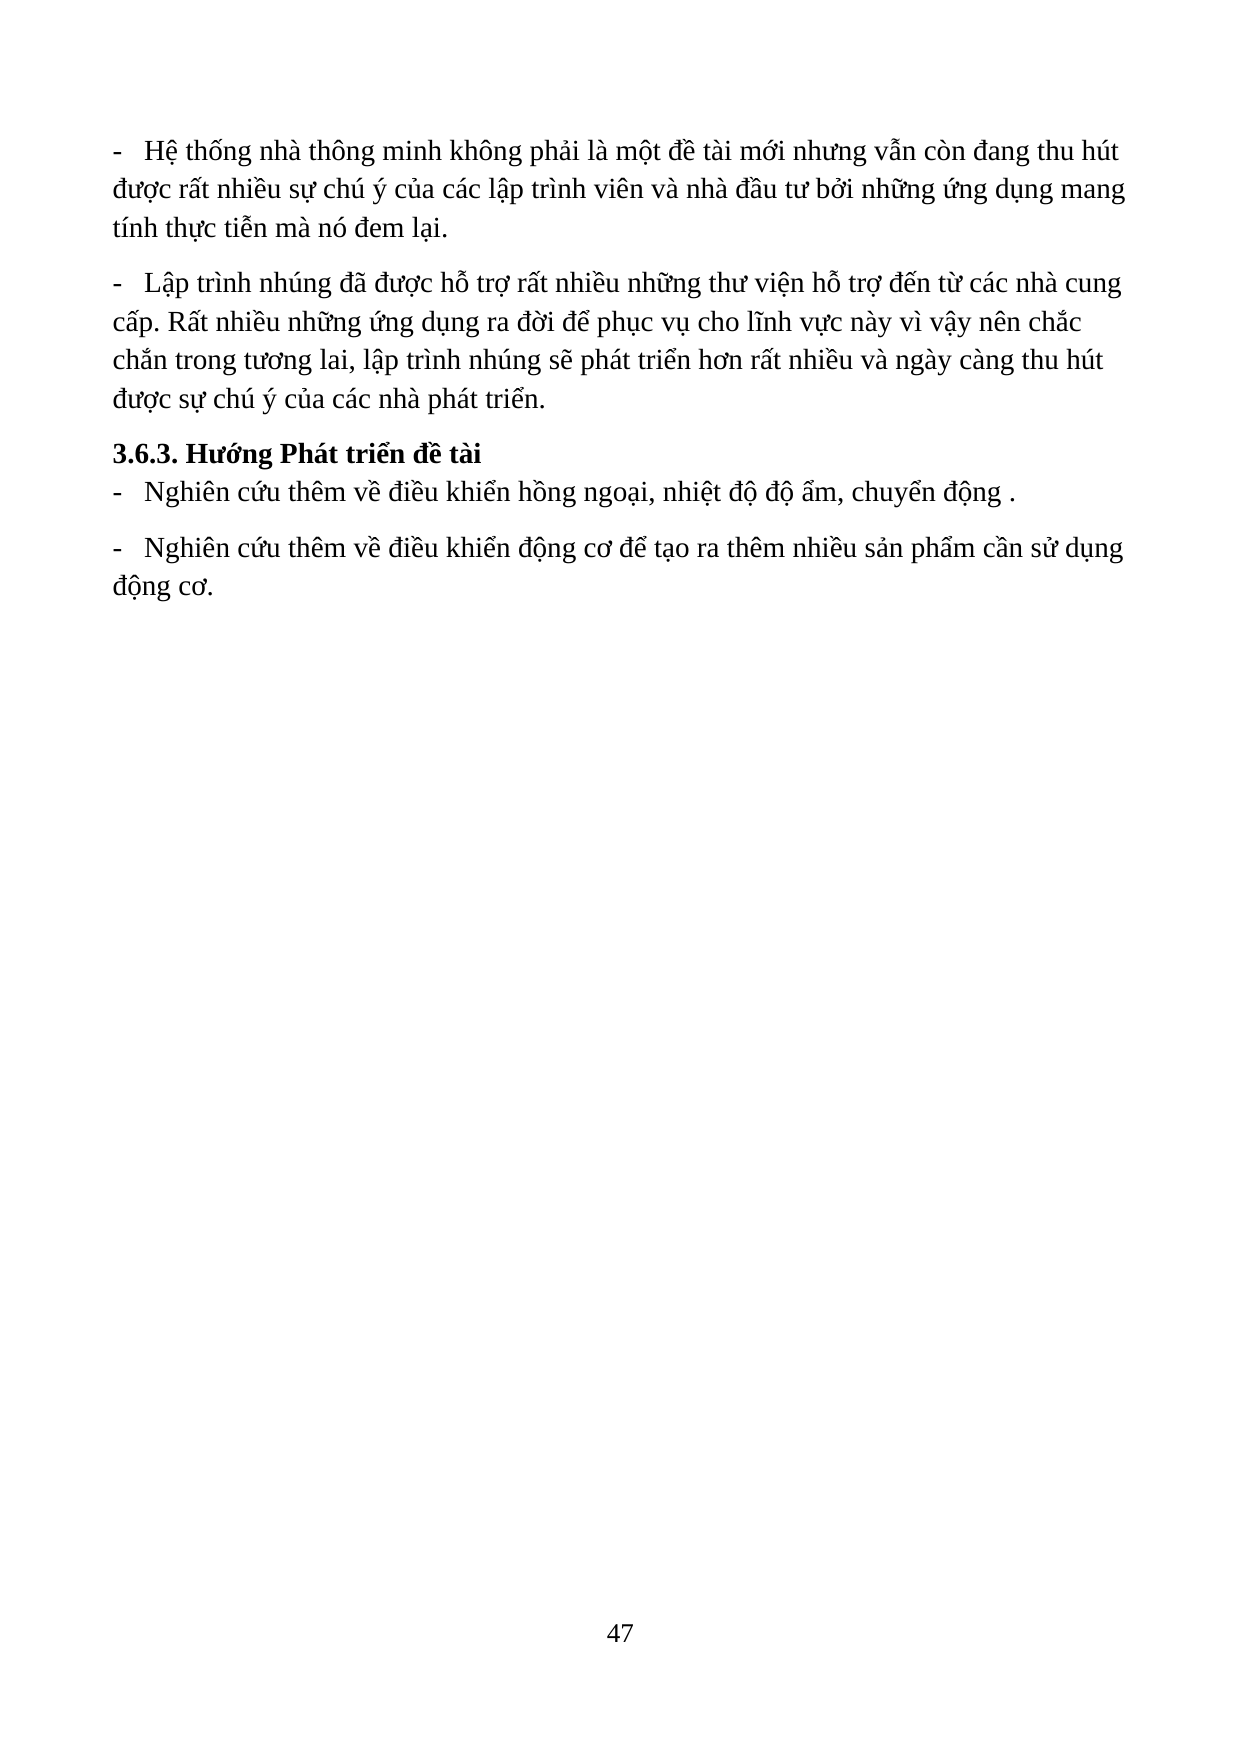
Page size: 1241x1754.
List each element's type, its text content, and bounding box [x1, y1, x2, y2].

text - Hệ thống nhà thông minh không phải là một đề tài mới nhưng vẫn còn đang thu hút được rất nhiều sự chú ý của các lập trình viên và nhà đầu tư bởi những ứng dụng mang tính thực tiễn mà nó đem lại. [112, 133, 1128, 243]
text - Lập trình nhúng đã được hỗ trợ rất nhiều những thư viện hỗ trợ đến từ các nhà cung cấp. Rất nhiều những ứng dụng ra đời để phục vụ cho lĩnh vực này vì vậy nên chắc chắn trong tương lai, lập trình nhúng sẽ phát triển hơn rất nhiều và ngày càng thu hút được sự chú ý của các nhà phát triển. [112, 265, 1128, 414]
text - Nghiên cứu thêm về điều khiển hồng ngoại, nhiệt độ độ ẩm, chuyển động . [112, 474, 1128, 508]
subtitle 3.6.3. Hướng Phát triển đề tài [112, 436, 1128, 469]
text - Nghiên cứu thêm về điều khiển động cơ để tạo ra thêm nhiều sản phẩm cần sử dụng động cơ. [112, 530, 1128, 602]
